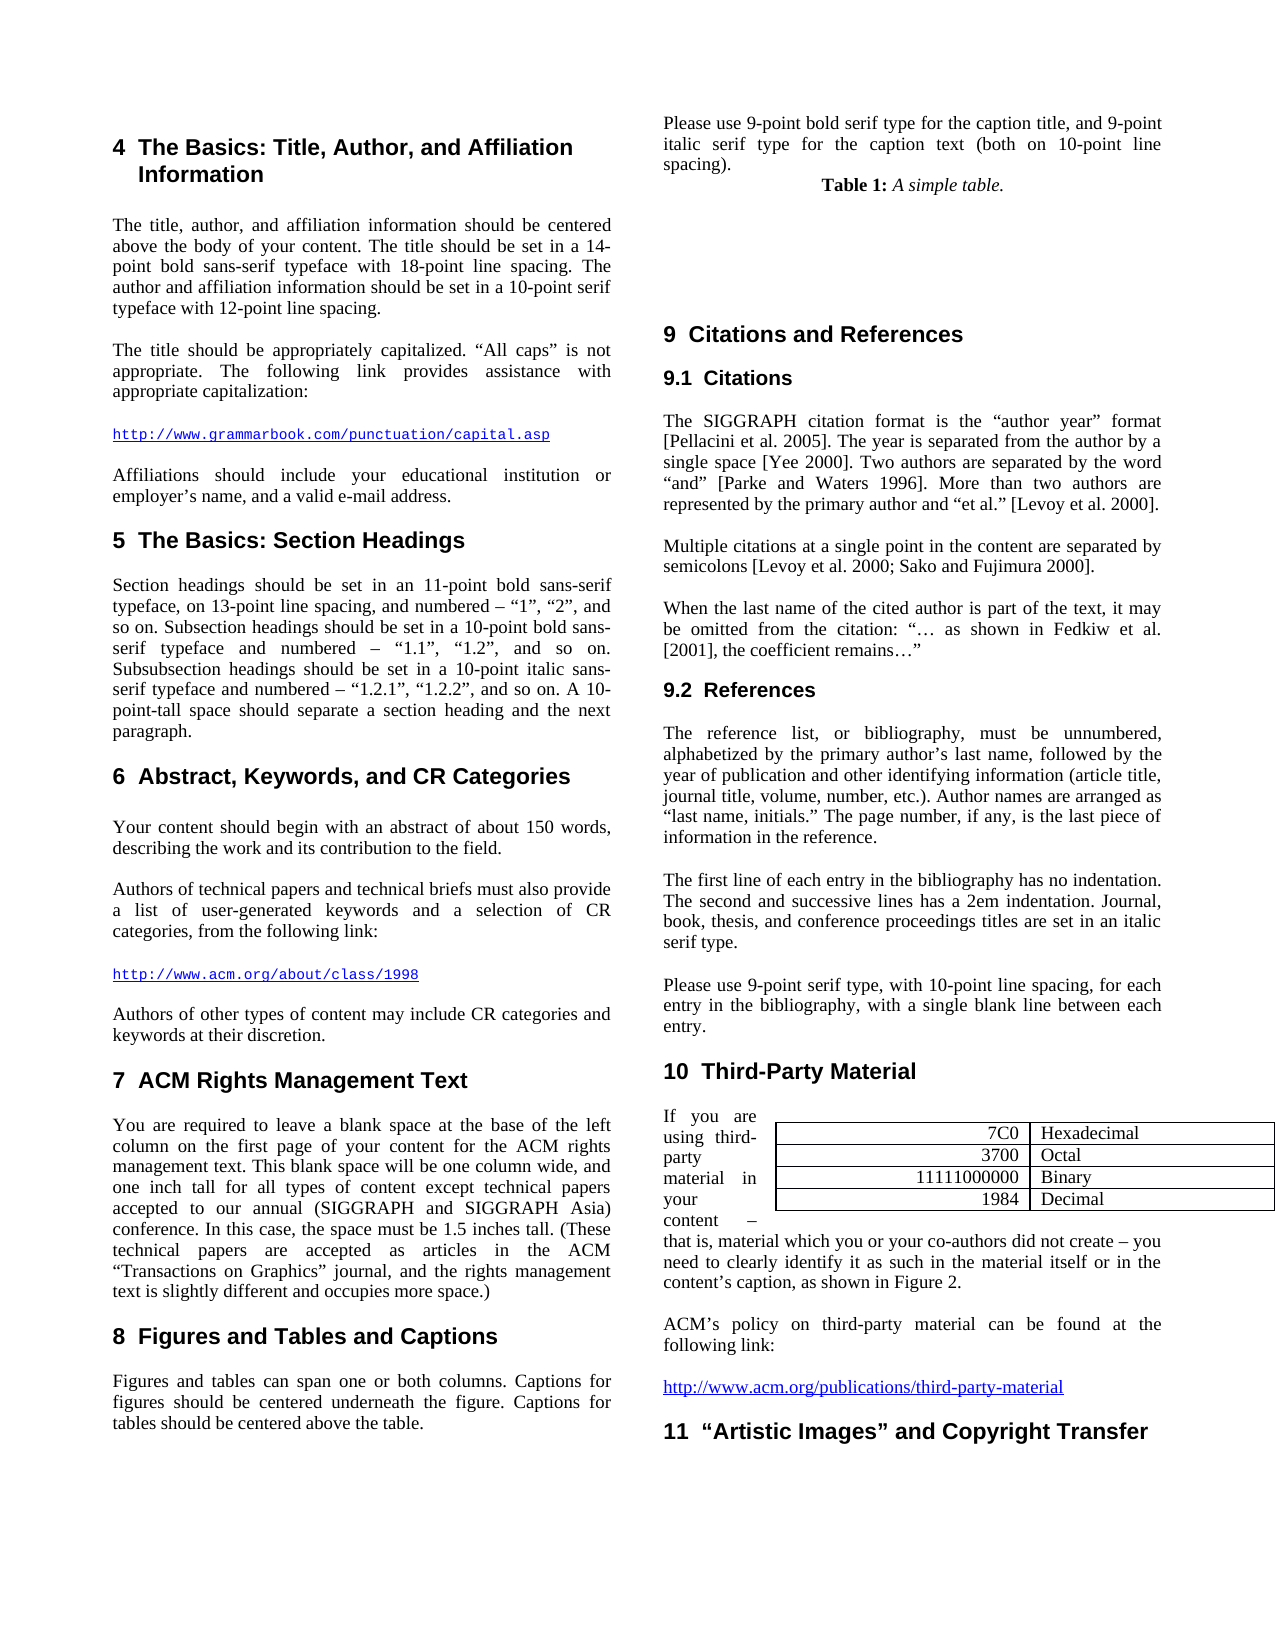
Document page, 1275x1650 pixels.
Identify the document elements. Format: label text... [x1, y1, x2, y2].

text Your content should begin with an abstract of about 150 words, describing the work and its contribution to the field. [112, 817, 612, 858]
text 9 Citations and References [663, 321, 1162, 348]
text Authors of technical papers and technical briefs must also provide a list of user-generated keywords and a selection of CR categories, from the following link: [112, 879, 612, 942]
text 9.1 Citations [663, 369, 1162, 389]
text 4 The Basics: Title, Author, and Affiliation [112, 133, 612, 160]
text When the last name of the cited author is part of the text, it may be omitted from the citation: “… as shown in Fedkiw et al. [2001], the coefficient remains…” [663, 598, 1162, 660]
text 5 The Basics: Section Headings [112, 527, 612, 554]
text Table 1: A simple table. [663, 175, 1162, 196]
text 7 ACM Rights Management Text [112, 1067, 612, 1094]
text ACM’s policy on third-party material can be found at the following link: [663, 1314, 1162, 1356]
text 11 “Artistic Images” and Copyright Transfer [663, 1418, 1162, 1445]
text 9.2 References [663, 681, 1162, 702]
text Section headings should be set in an 11-point bold sans-serif typeface, on 13-point line spacing, and numbered – “1”, “2”, and so on. Subsection headings should be set in a 10-point bold sans-serif typeface and numbered – “1.1”, “1.2”, and so on. Subsubsection headings should be set in a 10-point italic sans-serif typeface and numbered – “1.2.1”, “1.2.2”, and so on. A 10-point-tall space should separate a section heading and the next paragraph. [112, 575, 612, 742]
text If you are using third-party material in your content – that is, material which you or your co-authors did not create – you need to clearly identify it as such in the material itself or in the content’s caption, as shown in Figure 2. [663, 1106, 1162, 1293]
text http://www.grammarbook.com/punctuation/capital.asp [112, 423, 612, 444]
text Affiliations should include your educational institution or employer’s name, and a valid e-mail address. [112, 464, 612, 506]
text Multiple citations at a single point in the content are separated by semicolons [Levoy et al. 2000; Sako and Fujimura 2000]. [663, 535, 1162, 577]
text The SIGGRAPH citation format is the “author year” format [Pellacini et al. 2005]. The year is separated from the author by a single space [Yee 2000]. Two authors are separated by the word “and” [Parke and Waters 1996]. More than two authors are represented by the primary author and “et al.” [Levoy et al. 2000]. [663, 410, 1162, 514]
text Authors of other types of content may include CR categories and keywords at their discretion. [112, 1004, 612, 1046]
text The reference list, or bibliography, must be unnumbered, alphabetized by the primary author’s last name, followed by the year of publication and other identifying information (article title, journal title, volume, number, etc.). Author names are arranged as “last name, initials.” The page number, if any, is the last piece of information in the reference. [663, 723, 1162, 848]
text You are required to leave a blank space at the base of the left column on the first page of your content for the ACM rights management text. This blank space will be one column wide, and one inch tall for all types of content except technical papers accepted to our annual (SIGGRAPH and SIGGRAPH Asia) conference. In this case, the space must be 1.5 inches tall. (These technical papers are accepted as articles in the ACM “Transactions on Graphics” journal, and the rights management text is slightly different and occupies more space.) [112, 1114, 612, 1302]
text The title, author, and affiliation information should be centered above the body of your content. The title should be set in a 14-point bold sans-serif typeface with 18-point line spacing. The author and affiliation information should be set in a 10-point serif typeface with 12-point line spacing. [112, 214, 612, 319]
text 8 Figures and Tables and Captions [112, 1323, 612, 1350]
text 10 Third-Party Material [663, 1058, 1162, 1085]
text Please use 9-point serif type, with 10-point line spacing, for each entry in the bibliography, with a single blank line between each entry. [663, 974, 1162, 1037]
text 6 Abstract, Keywords, and CR Categories [112, 762, 612, 789]
text The first line of each entry in the bibliography has no indentation. The second and successive lines has a 2em indentation. Journal, book, thesis, and conference proceedings titles are set in an italic serif type. [663, 869, 1162, 953]
text Figures and tables can span one or both columns. Captions for figures should be centered underneath the figure. Captions for tables should be centered above the table. [112, 1371, 612, 1433]
text http://www.acm.org/about/class/1998 [112, 962, 612, 983]
text Information [112, 160, 612, 187]
text The title should be appropriately capitalized. “All caps” is not appropriate. The following link provides assistance with appropriate capitalization: [112, 339, 612, 402]
text http://www.acm.org/publications/third-party-material [663, 1376, 1162, 1397]
text Please use 9-point bold serif type for the caption title, and 9-point italic serif type for the caption text (both on 10-point line spacing). [663, 112, 1162, 175]
